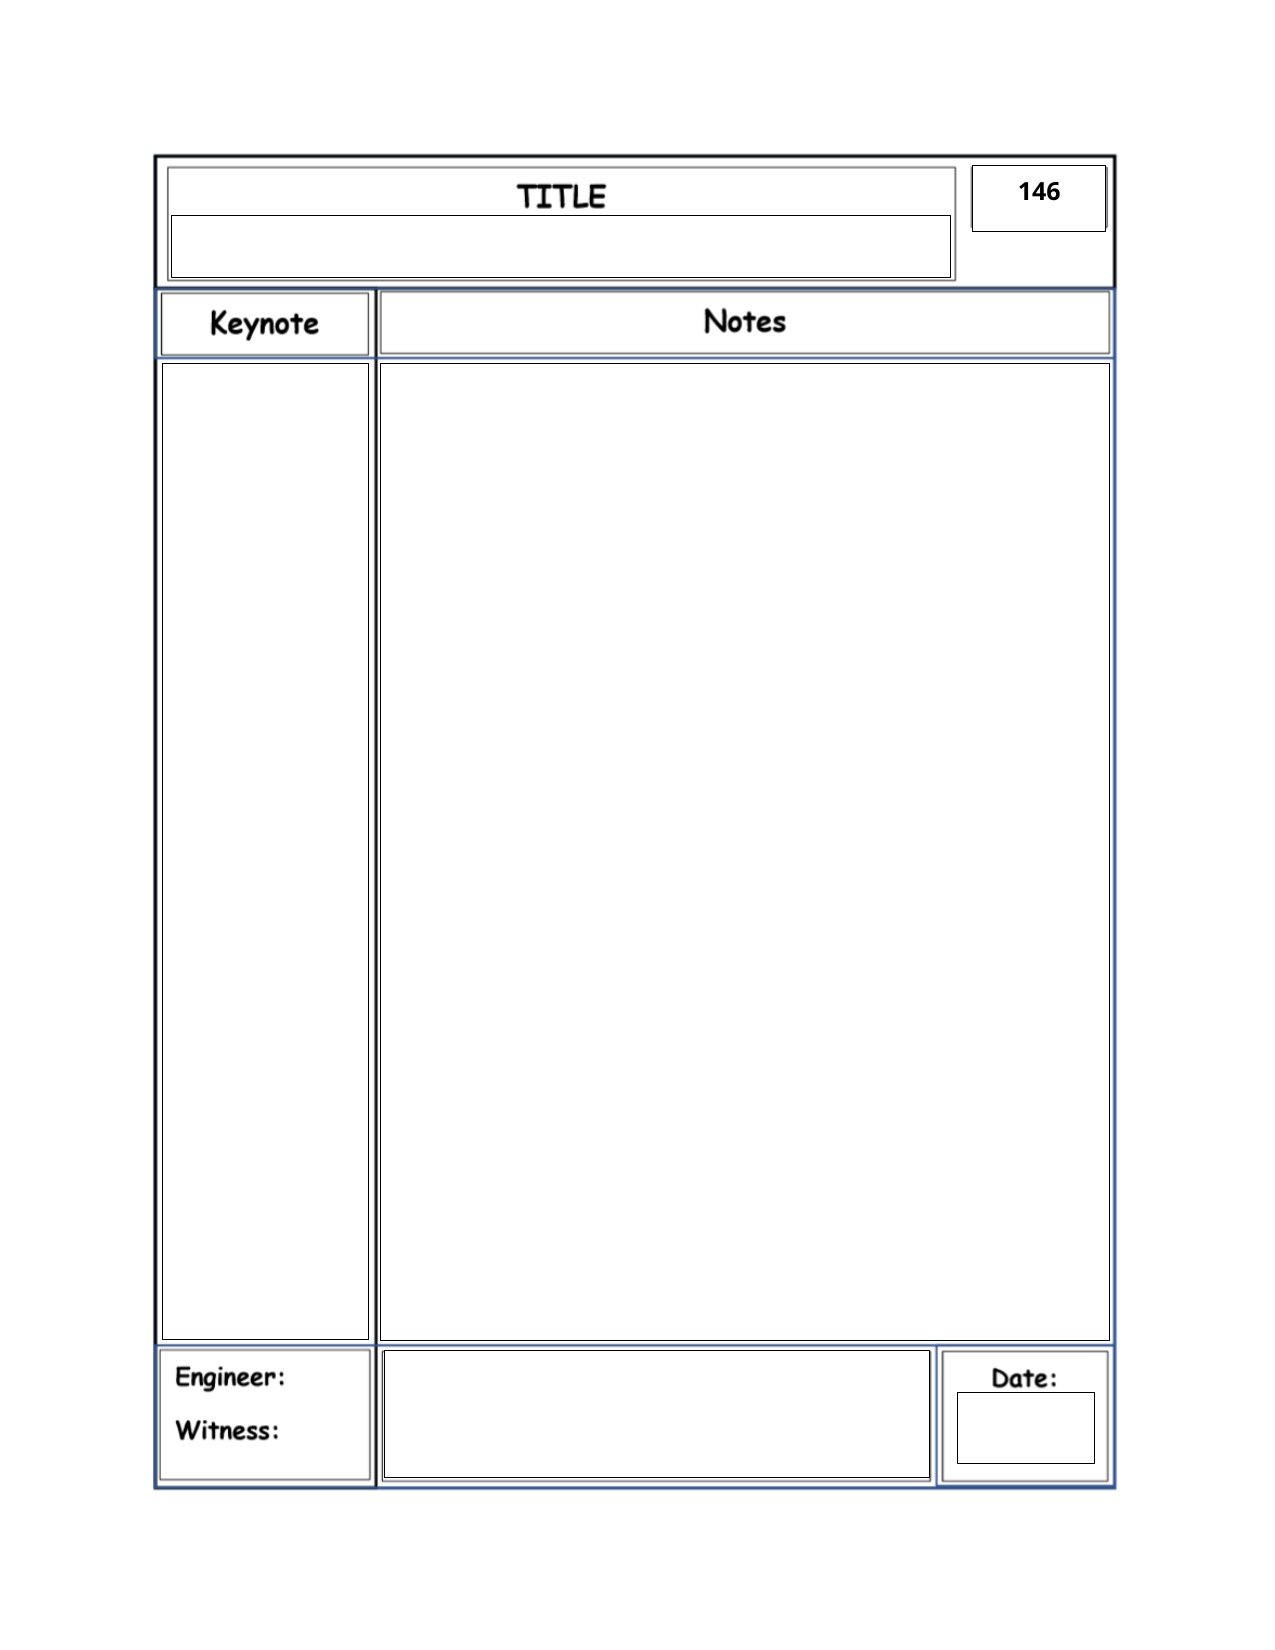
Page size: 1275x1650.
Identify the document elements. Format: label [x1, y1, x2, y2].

picture [150, 150, 1133, 1501]
